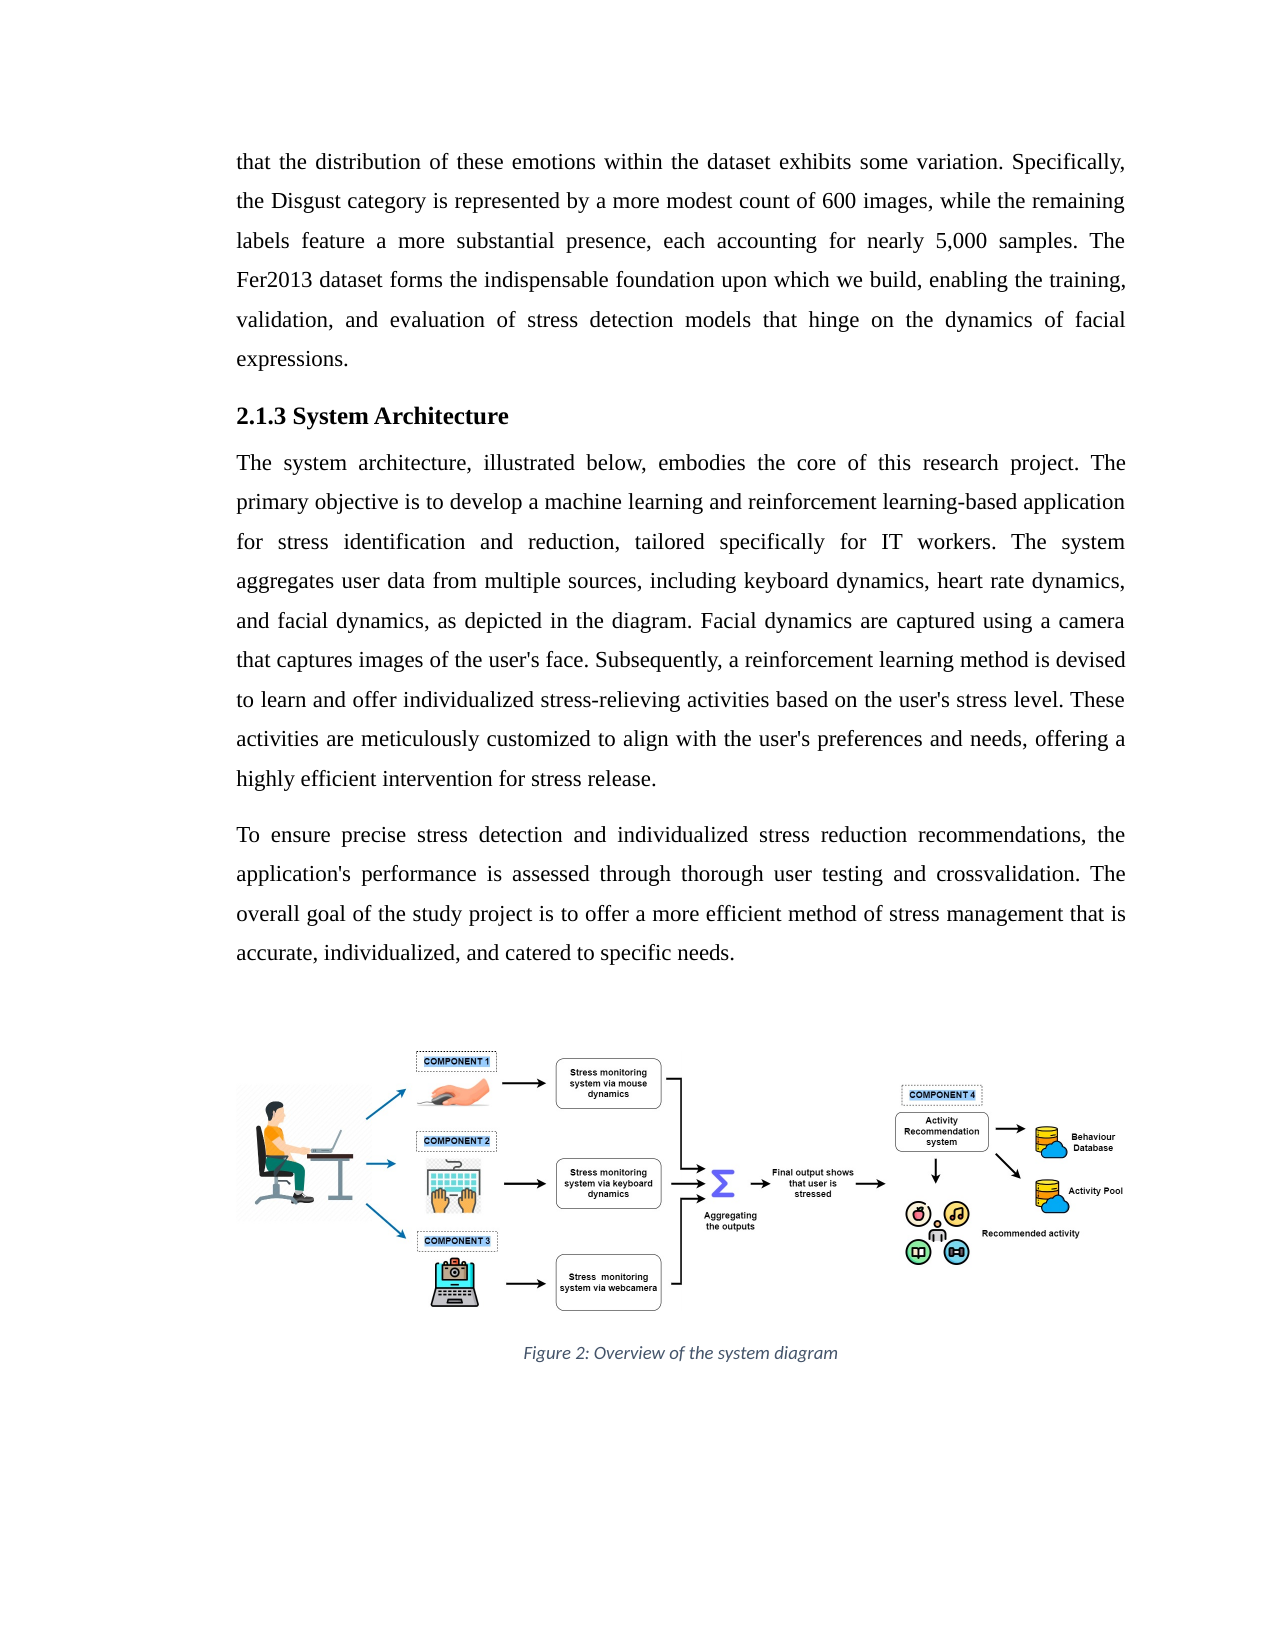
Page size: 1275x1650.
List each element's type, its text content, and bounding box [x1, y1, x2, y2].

text The system architecture, illustrated below, embodies the core of this research project. The primary objective is to develop a machine learning and reinforcement learning-based application for stress identification and reduction, tailored specifically for IT workers. The system aggregates user data from multiple sources, including keyboard dynamics, heart rate dynamics, and facial dynamics, as depicted in the diagram. Facial dynamics are captured using a camera that captures images of the user's face. Subsequently, a reinforcement learning method is devised to learn and offer individualized stress-relieving activities based on the user's stress level. These activities are meticulously customized to align with the user's preferences and needs, offering a highly efficient intervention for stress release. [236, 449, 1127, 791]
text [236, 148, 1127, 371]
text To ensure precise stress detection and individualized stress reduction recommendations, the application's performance is assessed through thorough user testing and crossvalidation. The overall goal of the study project is to offer a more efficient method of stress management that is accurate, individualized, and catered to specific needs. [236, 821, 1127, 966]
text Figure 2: Overview of the system diagram [236, 1341, 1127, 1364]
subtitle 2.1.3 System Architecture [236, 401, 1127, 430]
picture [236, 1051, 1128, 1311]
